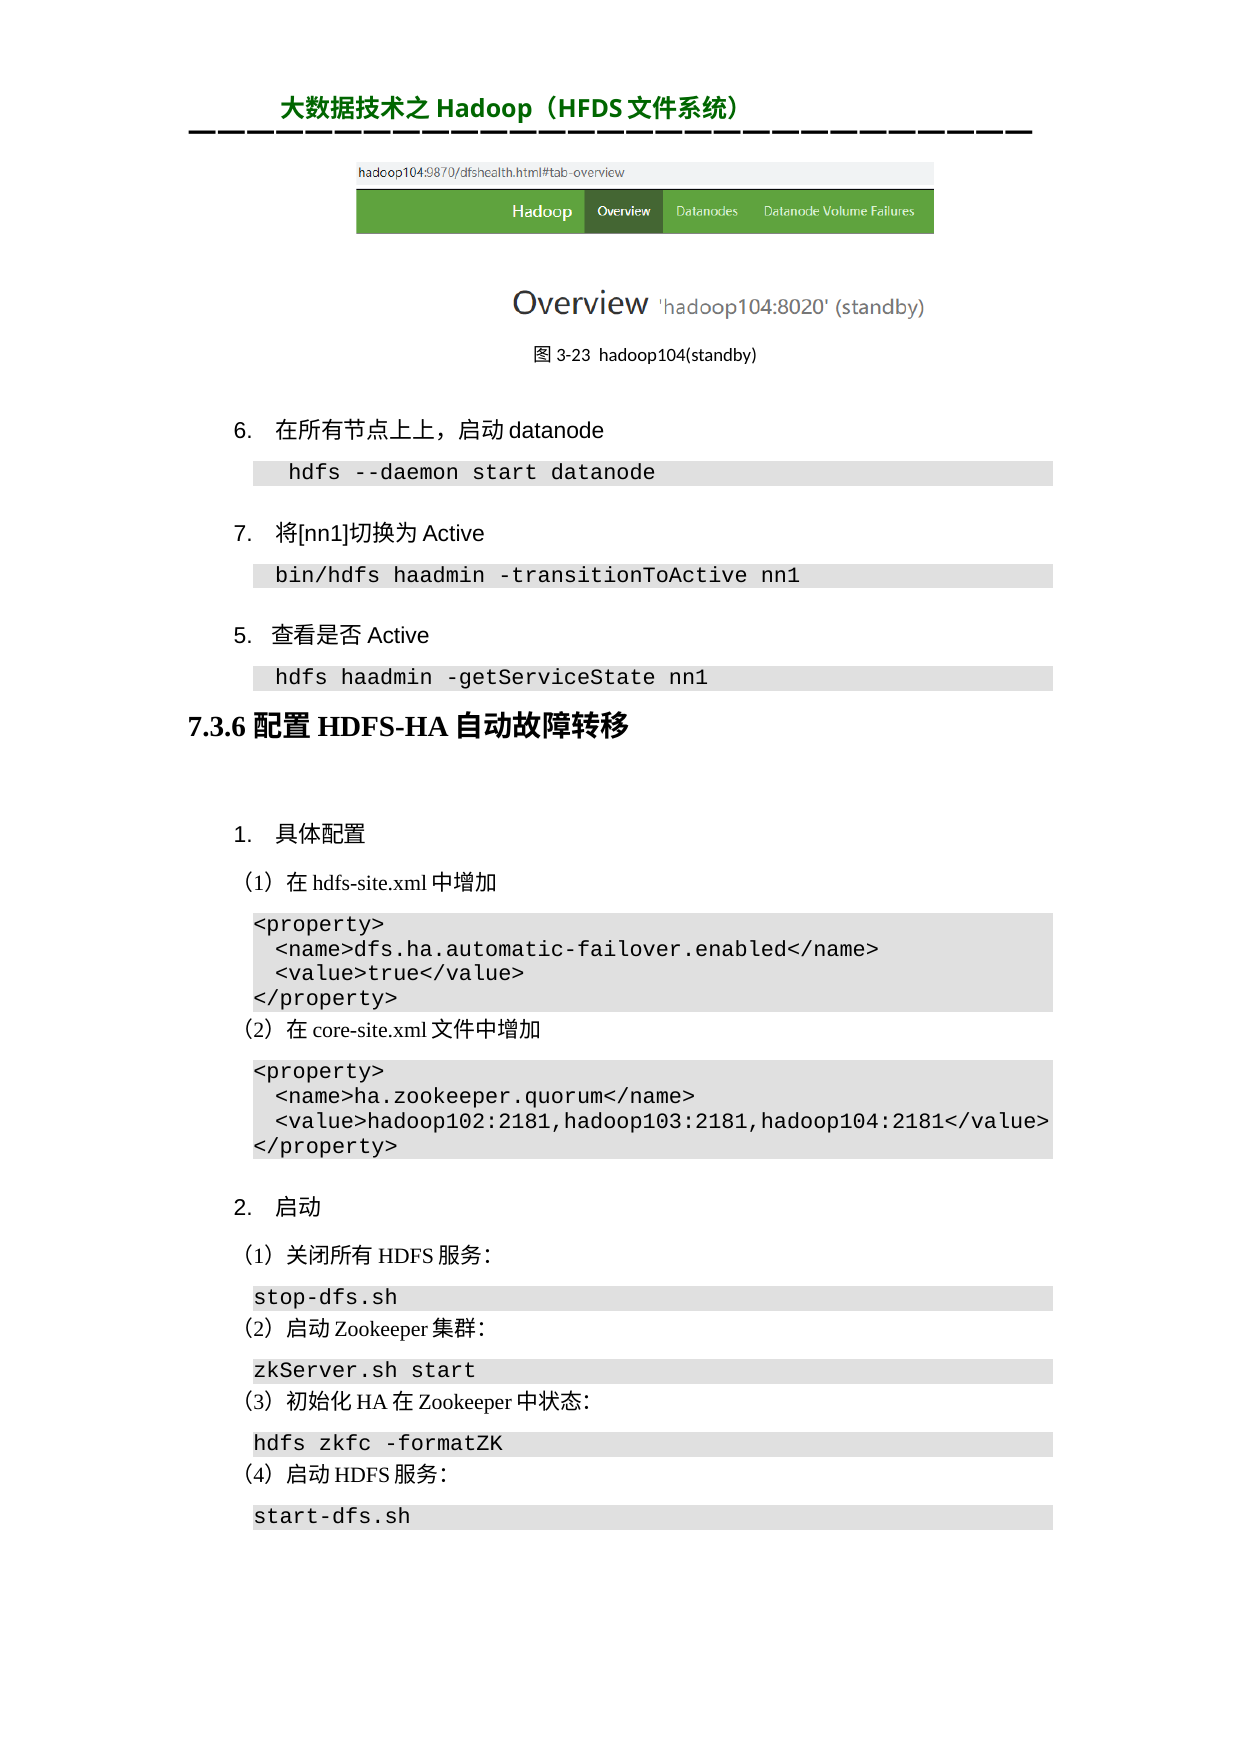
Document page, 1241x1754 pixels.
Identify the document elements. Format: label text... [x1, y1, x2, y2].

text zkServer.sh start [253, 1359, 1053, 1384]
text （3）初始化HA在Zookeeper中状态： [187, 1384, 1053, 1416]
text <property> [253, 913, 1053, 938]
text 2. 启动 [187, 1172, 1053, 1237]
text hdfs --daemon start datanode [253, 461, 1053, 486]
text <value>hadoop102:2181,hadoop103:2181,hadoop104:2181</value> [253, 1110, 1053, 1135]
text </property> [253, 1135, 1053, 1159]
list 查看是否Active [233, 601, 1053, 666]
text <name>dfs.ha.automatic-failover.enabled</name> [253, 938, 1053, 962]
text （2）启动Zookeeper集群： [187, 1311, 1053, 1343]
text （1）关闭所有HDFS服务： [187, 1237, 1053, 1270]
text （4）启动HDFS服务： [187, 1457, 1053, 1489]
text <name>ha.zookeeper.quorum</name> [253, 1085, 1053, 1110]
text bin/hdfs haadmin -transitionToActive nn1 [253, 564, 1053, 588]
text hdfs zkfc -formatZK [253, 1432, 1053, 1457]
picture [356, 162, 934, 324]
text stop-dfs.sh [253, 1286, 1053, 1311]
text hdfs haadmin -getServiceState nn1 [253, 666, 1053, 691]
text 6. 在所有节点上上，启动datanode [187, 396, 1053, 461]
text <value>true</value> [253, 962, 1053, 987]
text 1. 具体配置 [187, 799, 1053, 864]
text （1）在hdfs-site.xml中增加 [187, 864, 1053, 897]
text 图3-23 hadoop104(standby) [231, 337, 1053, 369]
subtitle 7.3.6 配置HDFS-HA自动故障转移 [187, 691, 1053, 756]
text start-dfs.sh [253, 1505, 1053, 1530]
text （2）在core-site.xml文件中增加 [187, 1012, 1053, 1044]
text 7. 将[nn1]切换为Active [187, 499, 1053, 564]
text </property> [253, 987, 1053, 1012]
text <property> [253, 1060, 1053, 1085]
